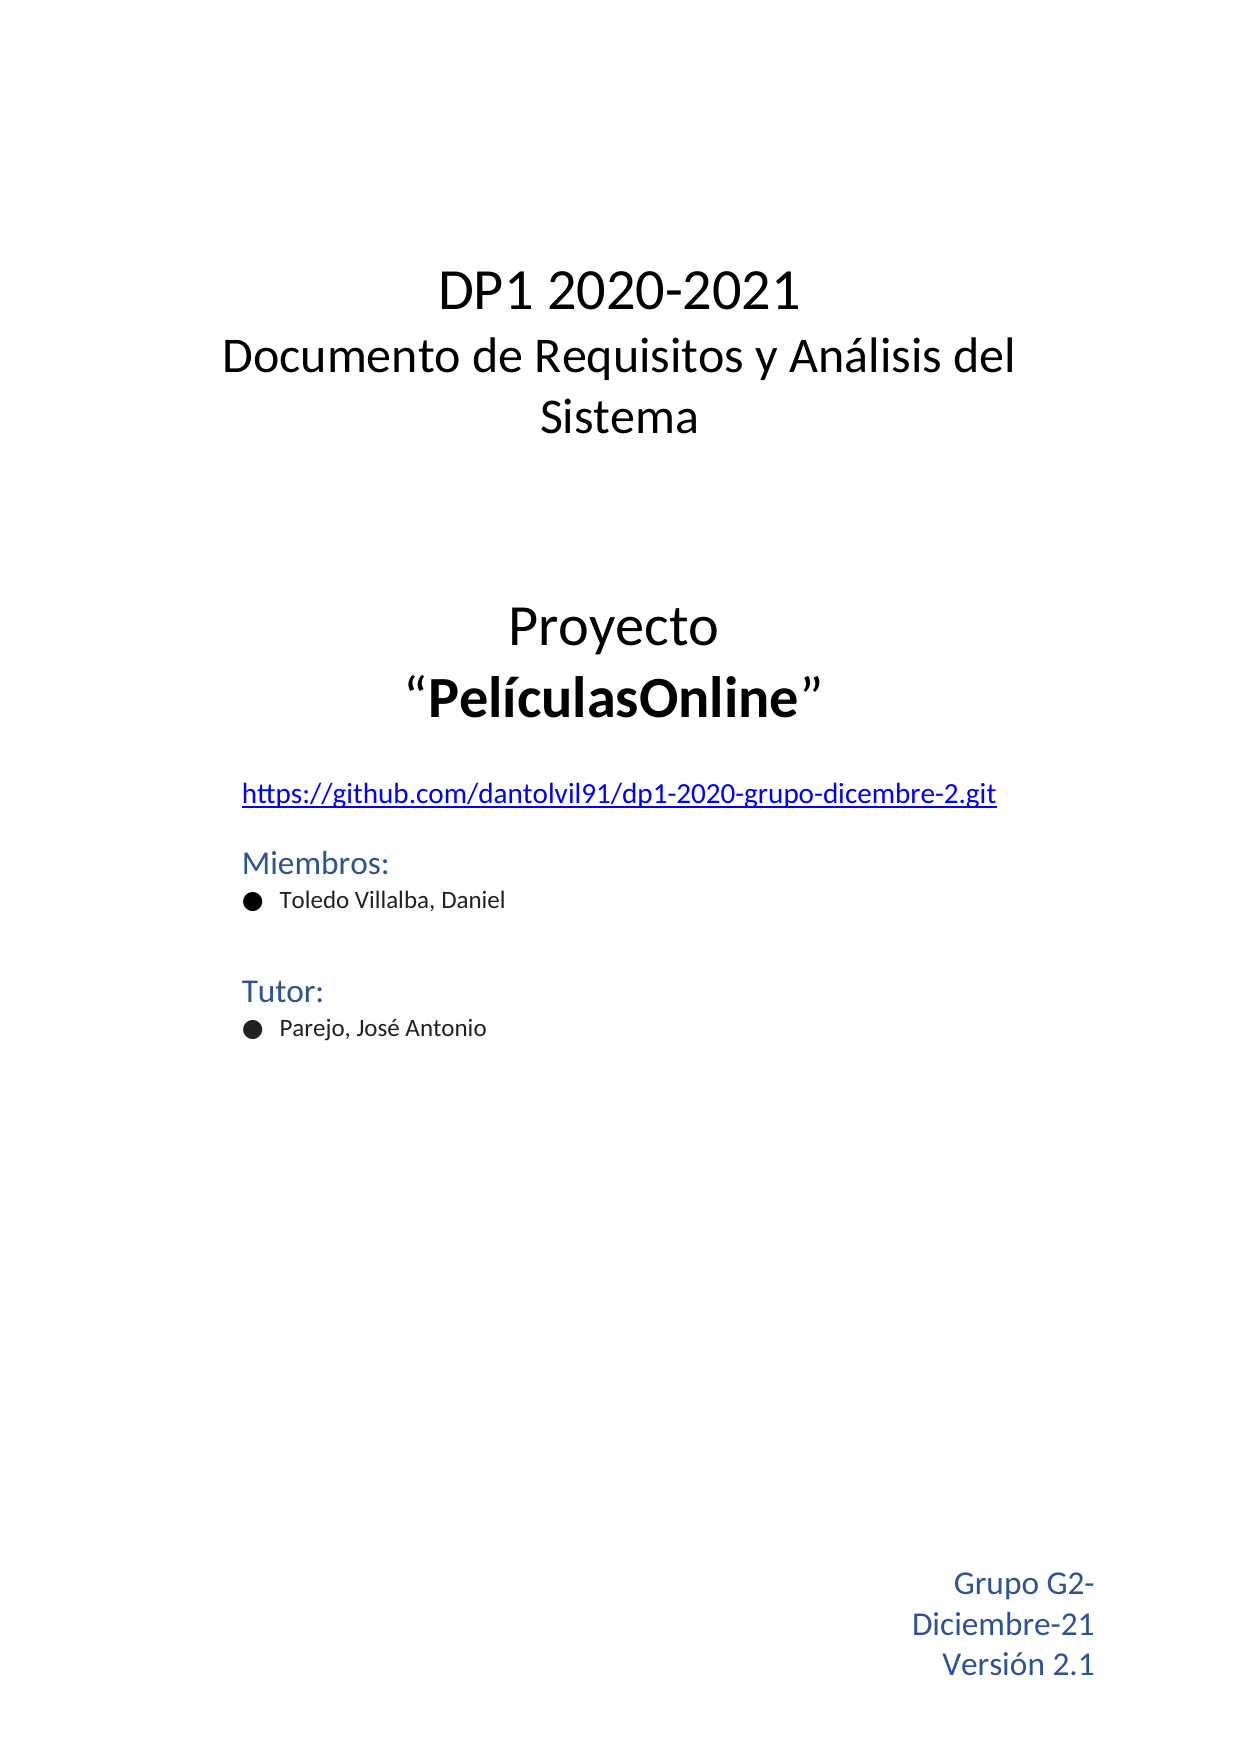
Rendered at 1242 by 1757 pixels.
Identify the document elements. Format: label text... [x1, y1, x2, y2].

list Toledo Villalba, Daniel [242, 884, 1106, 914]
list Parejo, José Antonio [242, 1013, 1106, 1043]
title DP1 2020-2021 [222, 253, 1017, 324]
text Tutor: [190, 970, 1106, 1011]
text Documento de Requisitos y Análisis del Sistema [222, 324, 1017, 446]
text Proyecto “PelículasOnline” [318, 589, 909, 732]
text https://github.com/dantolvil91/dp1-2020-grupo-dicembre-2.git [242, 776, 1106, 811]
text Versión 2.1 [878, 1643, 1094, 1684]
subtitle Miembros: [190, 842, 1106, 883]
text Grupo G2-Diciembre-21 [878, 1562, 1094, 1643]
